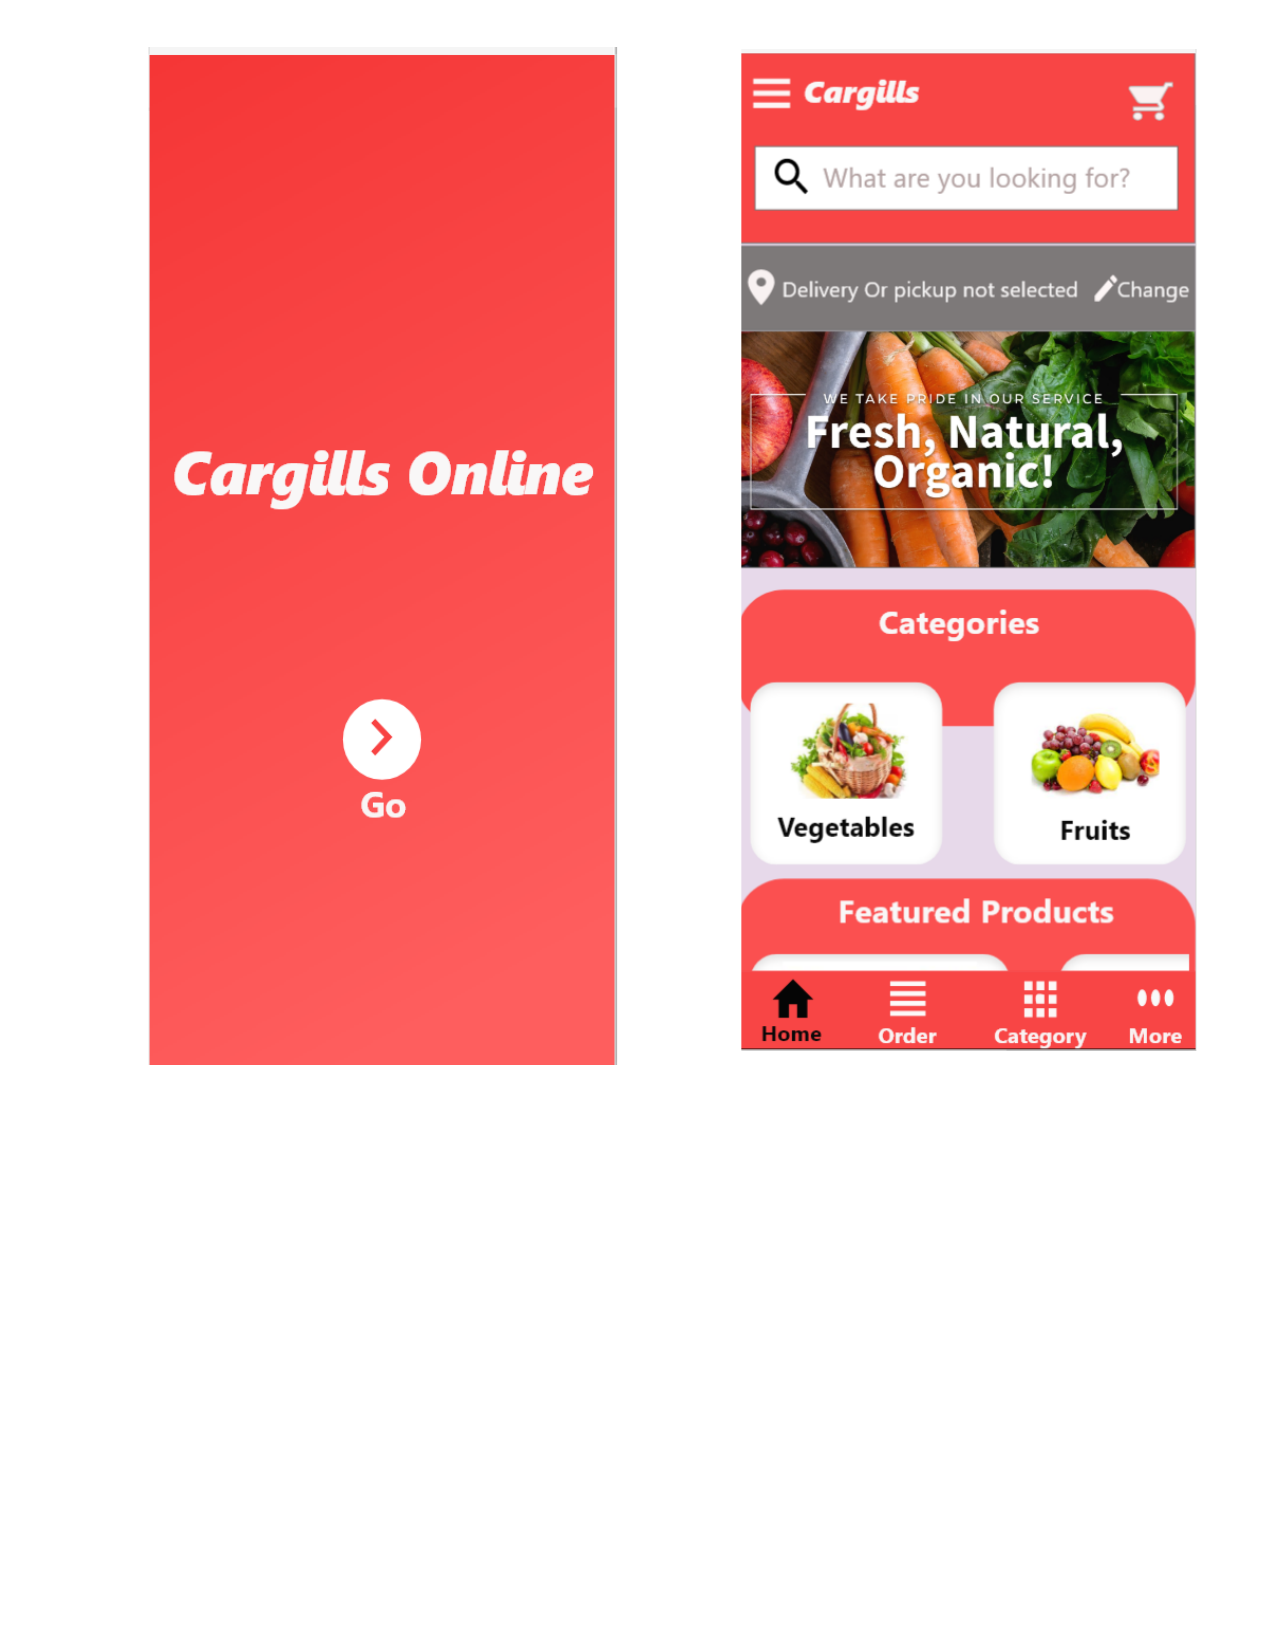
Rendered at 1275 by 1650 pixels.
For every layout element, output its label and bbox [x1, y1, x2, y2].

picture [741, 49, 1197, 1051]
picture [148, 47, 618, 1065]
